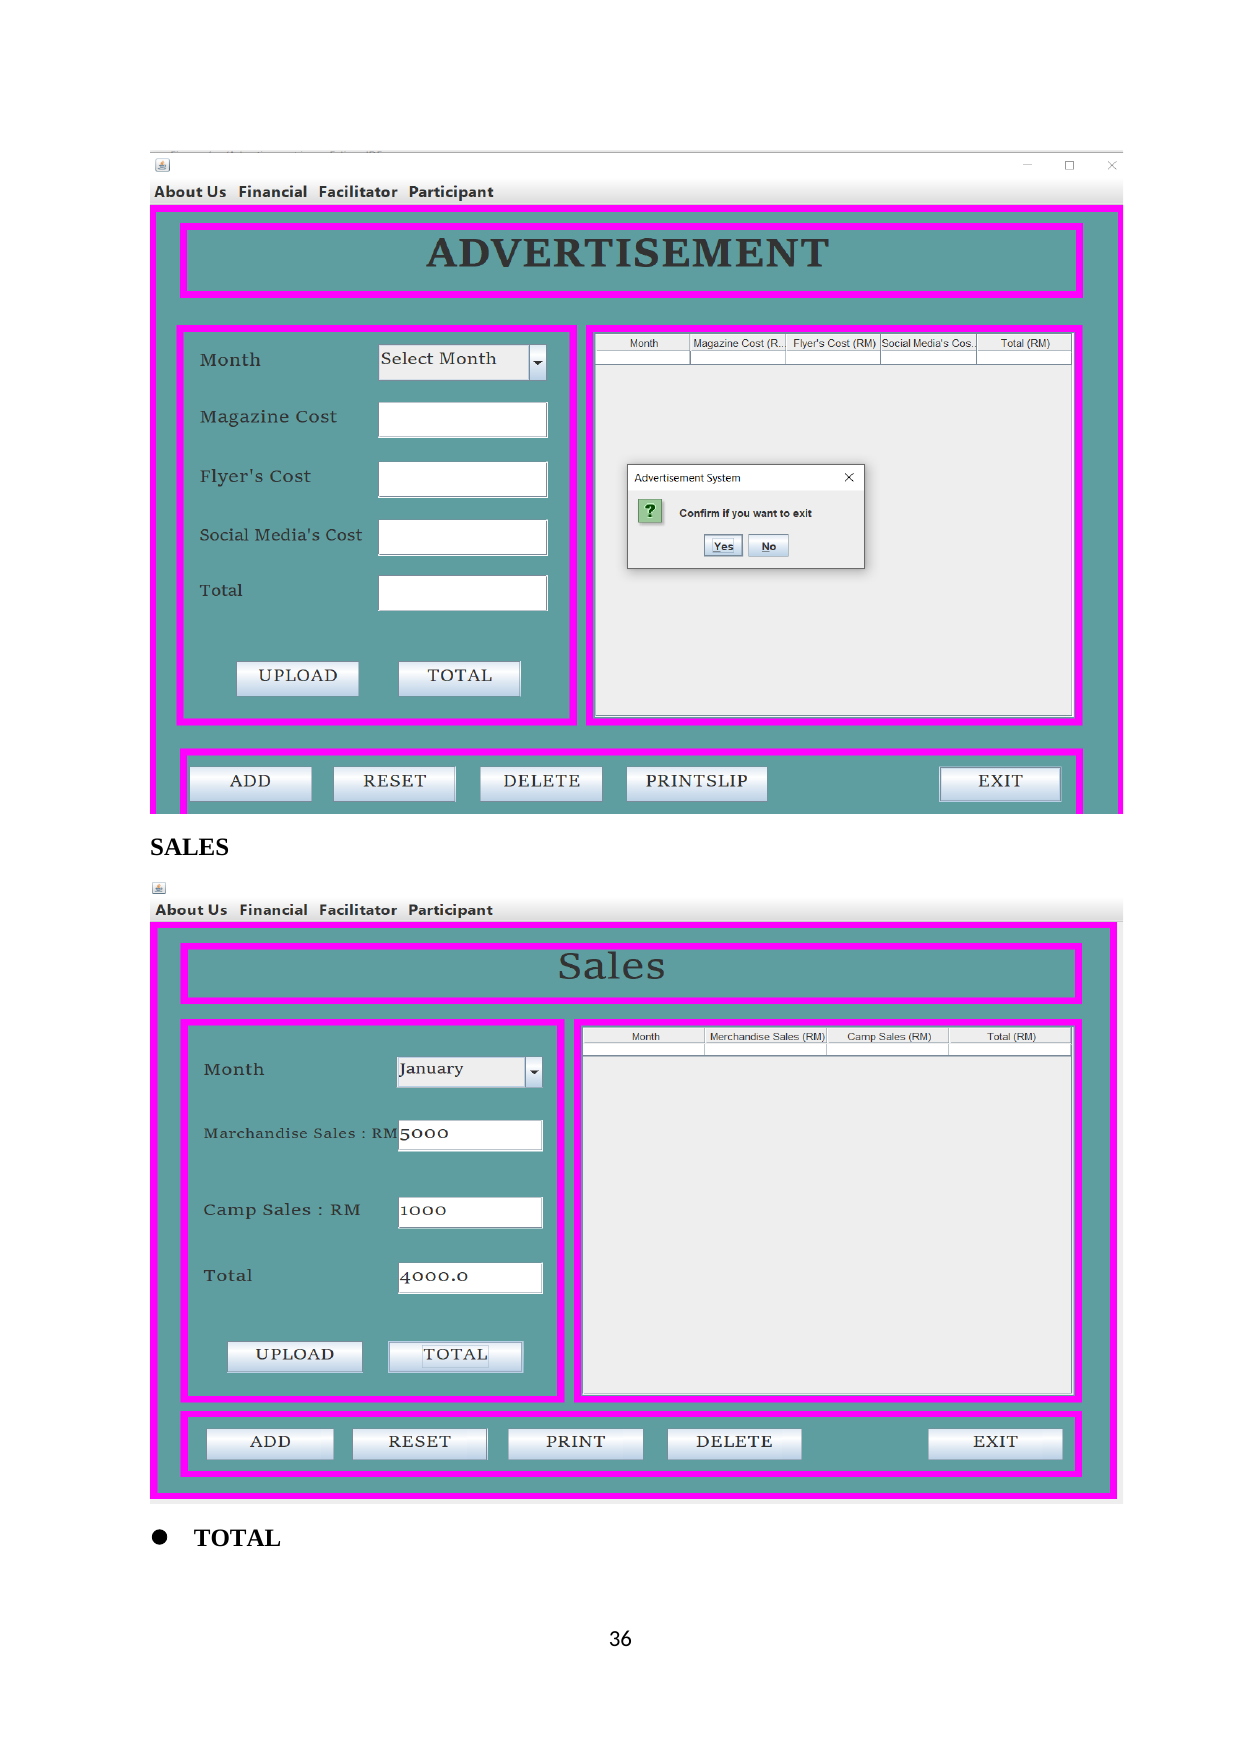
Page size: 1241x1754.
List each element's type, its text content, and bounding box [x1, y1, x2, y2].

list TOTAL [150, 1523, 1090, 1551]
text SALES [150, 832, 1090, 861]
picture [150, 150, 1124, 814]
picture [150, 880, 1124, 1504]
